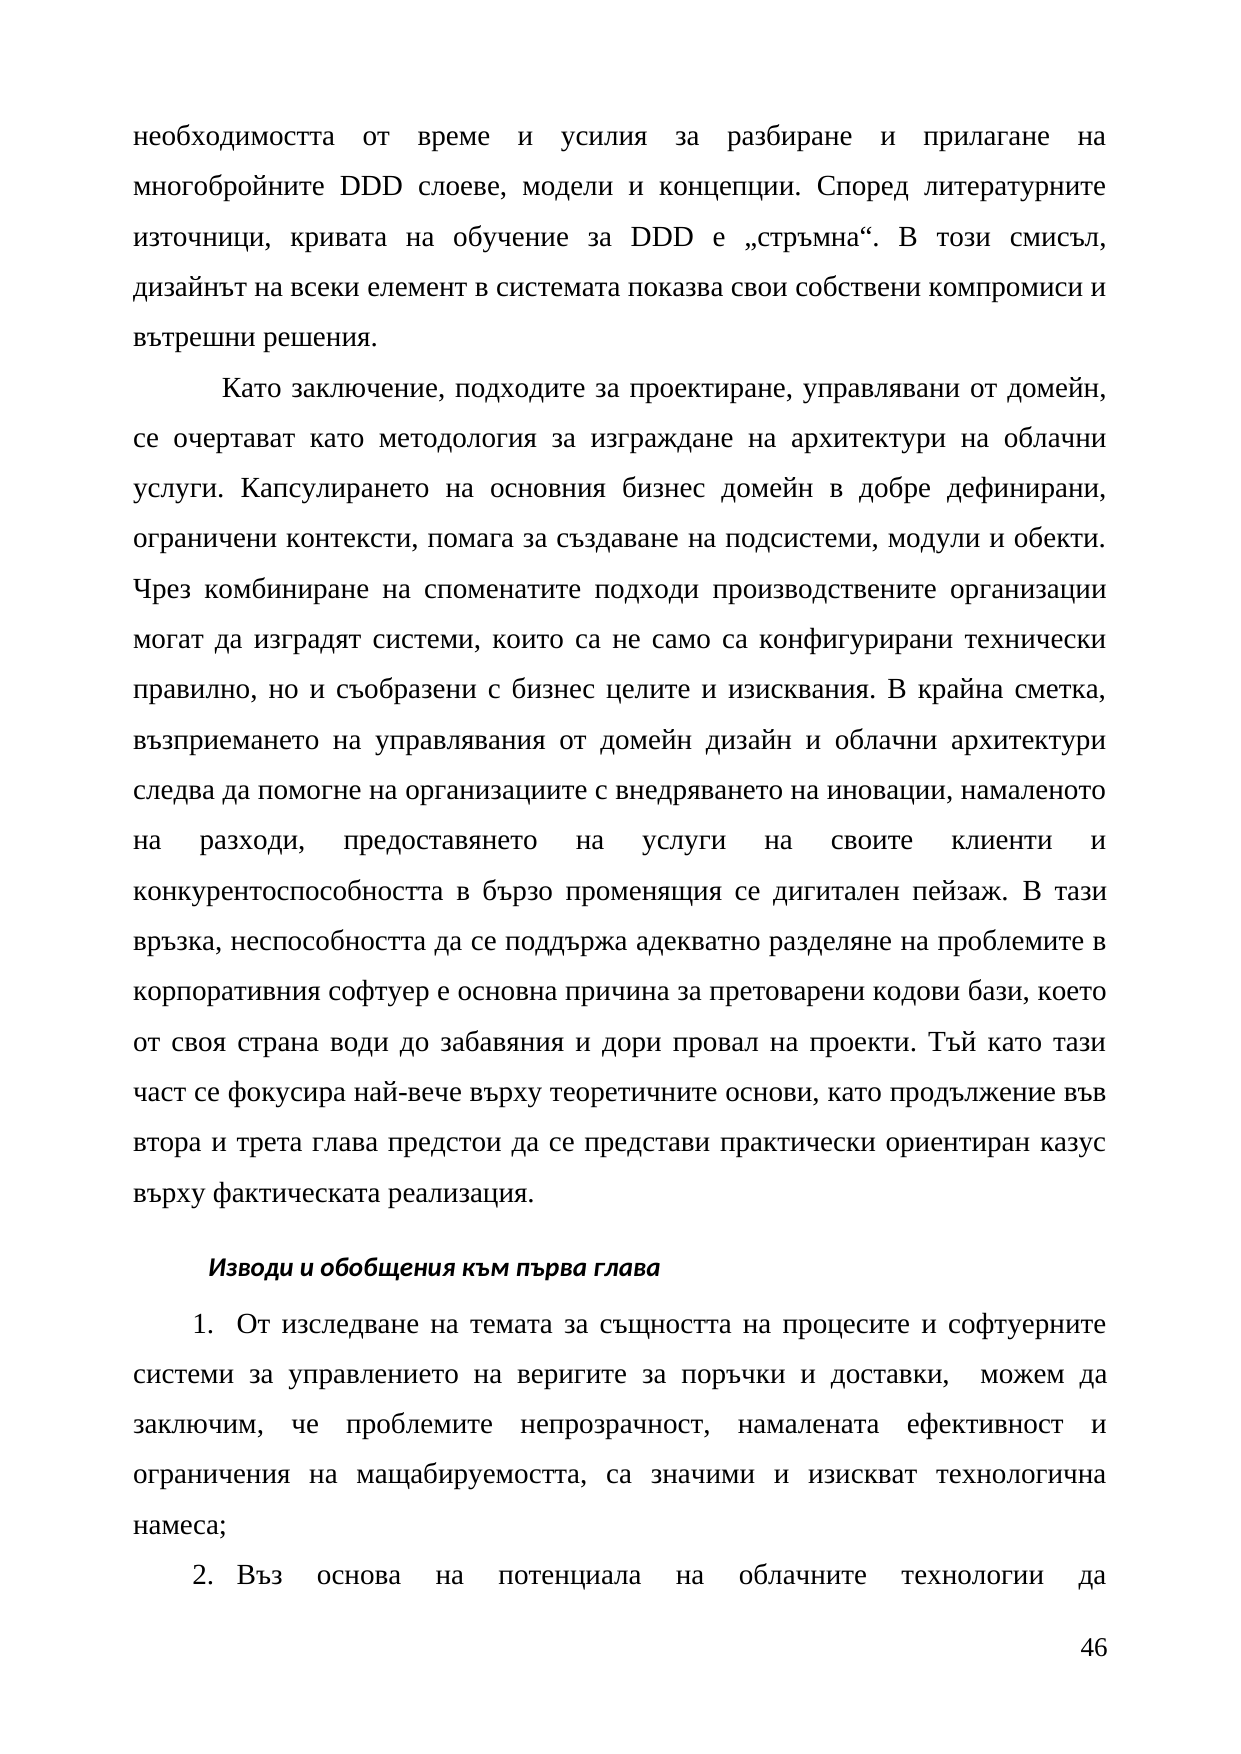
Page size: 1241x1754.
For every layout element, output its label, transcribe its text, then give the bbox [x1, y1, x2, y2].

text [133, 118, 1107, 353]
subtitle Изводи и обобщения към първа глава [133, 1250, 1107, 1283]
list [133, 1557, 1107, 1591]
list От изследване на темата за същността на процесите и софтуерните системи за управлението на веригите за поръчки и доставки, можем да заключим, че проблемите непрозрачност, намалената ефективност и ограничения на мащабируемостта, са значими и изискват технологична намеса; [133, 1306, 1107, 1541]
text Като заключение, подходите за проектиране, управлявани от домейн, се очертават като методология за изграждане на архитектури на облачни услуги. Капсулирането на основния бизнес домейн в добре дефинирани, ограничени контексти, помага за създаване на подсистеми, модули и обекти. Чрез комбиниране на споменатите подходи производствените организации могат да изградят системи, които са не само са конфигурирани технически правилно, но и съобразени с бизнес целите и изисквания. В крайна сметка, възприемането на управлявания от домейн дизайн и облачни архитектури следва да помогне на организациите с внедряването на иновации, намаленото на разходи, предоставянето на услуги на своите клиенти и конкурентоспособността в бързо променящия се дигитален пейзаж. В тази връзка, неспособността да се поддържа адекватно разделяне на проблемите в корпоративния софтуер е основна причина за претоварени кодови бази, което от своя страна води до забавяния и дори провал на проекти. Тъй като тази част се фокусира най-вече върху теоретичните основи, като продължение във втора и трета глава предстои да се представи практически ориентиран казус върху фактическата реализация. [133, 370, 1107, 1208]
